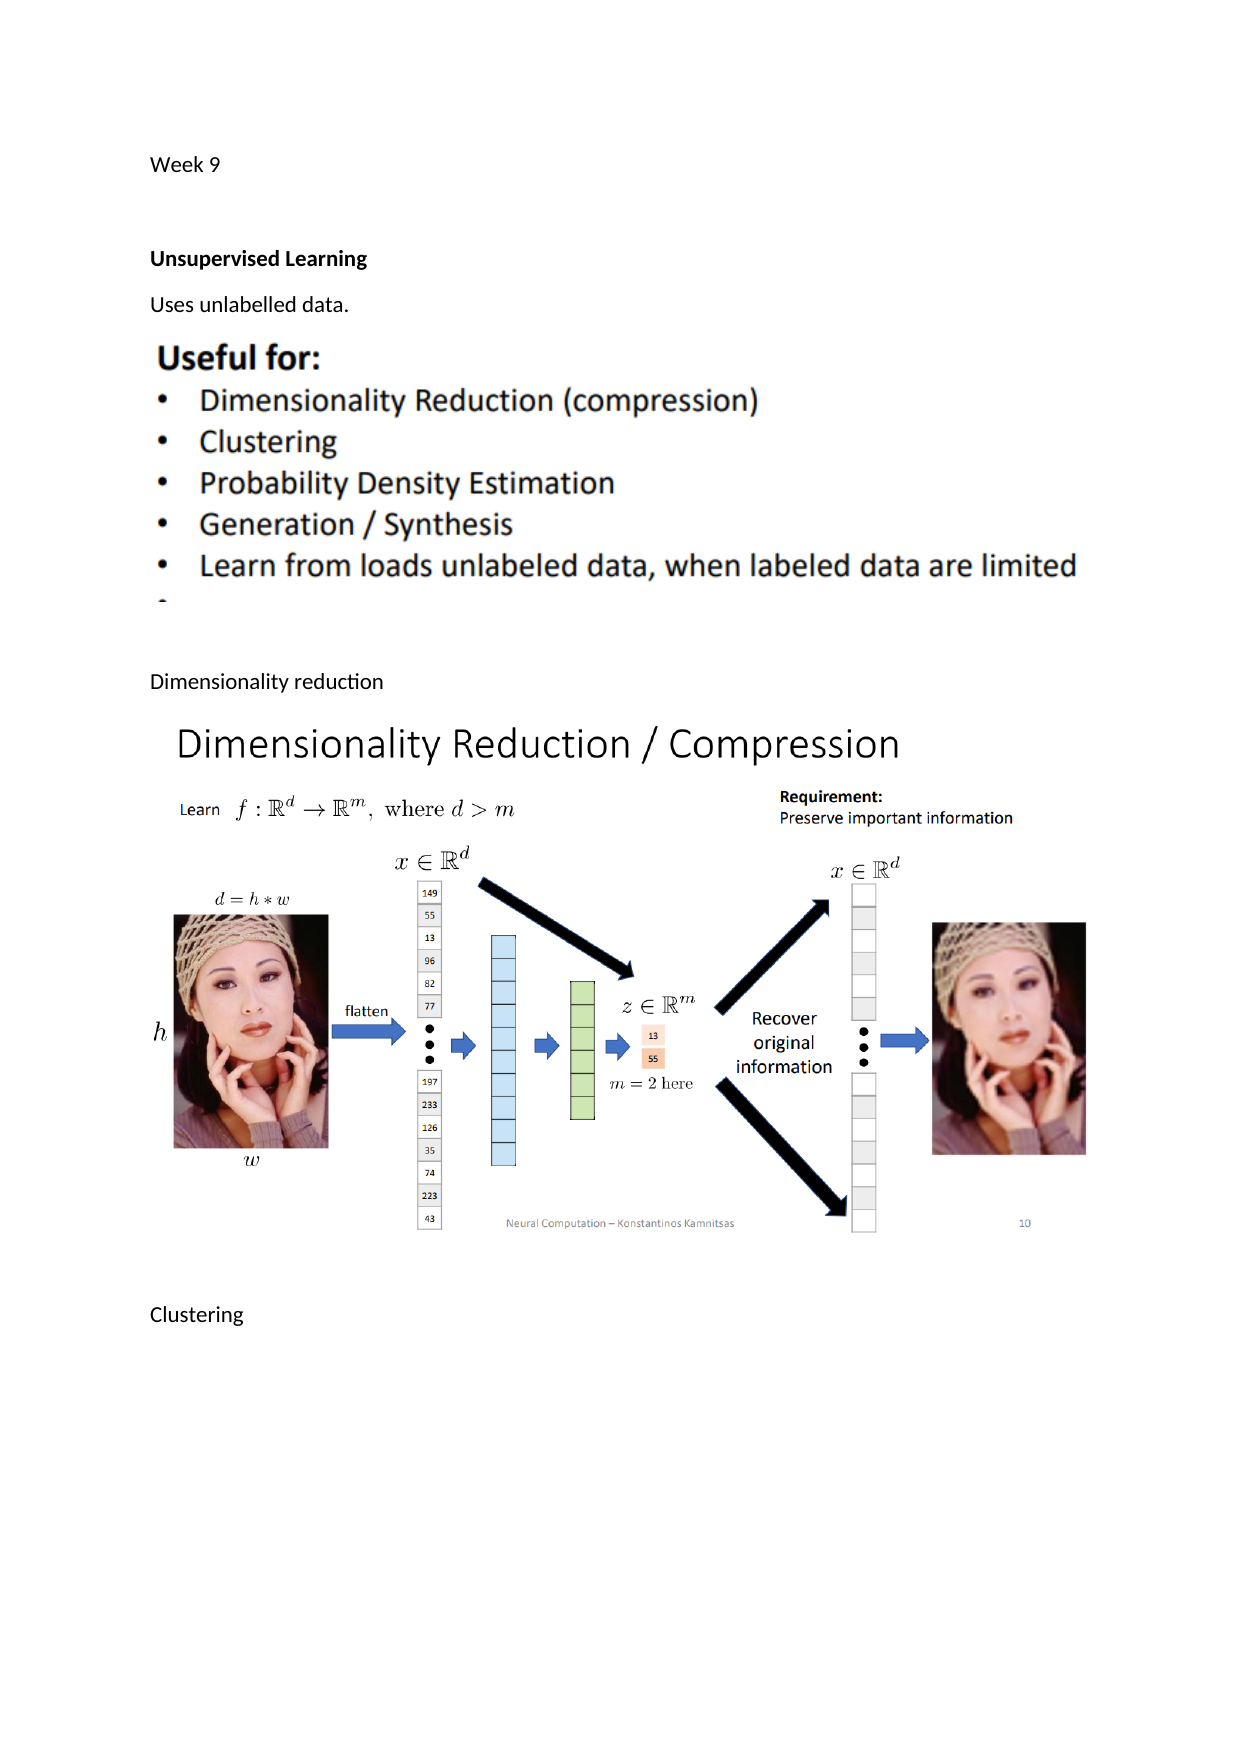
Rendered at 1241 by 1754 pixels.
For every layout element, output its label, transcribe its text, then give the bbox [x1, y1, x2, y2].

text Unsupervised Learning [150, 244, 1090, 272]
picture [150, 714, 1091, 1235]
text Week 9 [150, 150, 1090, 178]
text Clustering [150, 1300, 1090, 1328]
text Uses unlabelled data. [150, 291, 1090, 319]
picture [150, 337, 1091, 602]
text Dimensionality reduction [150, 667, 1090, 695]
